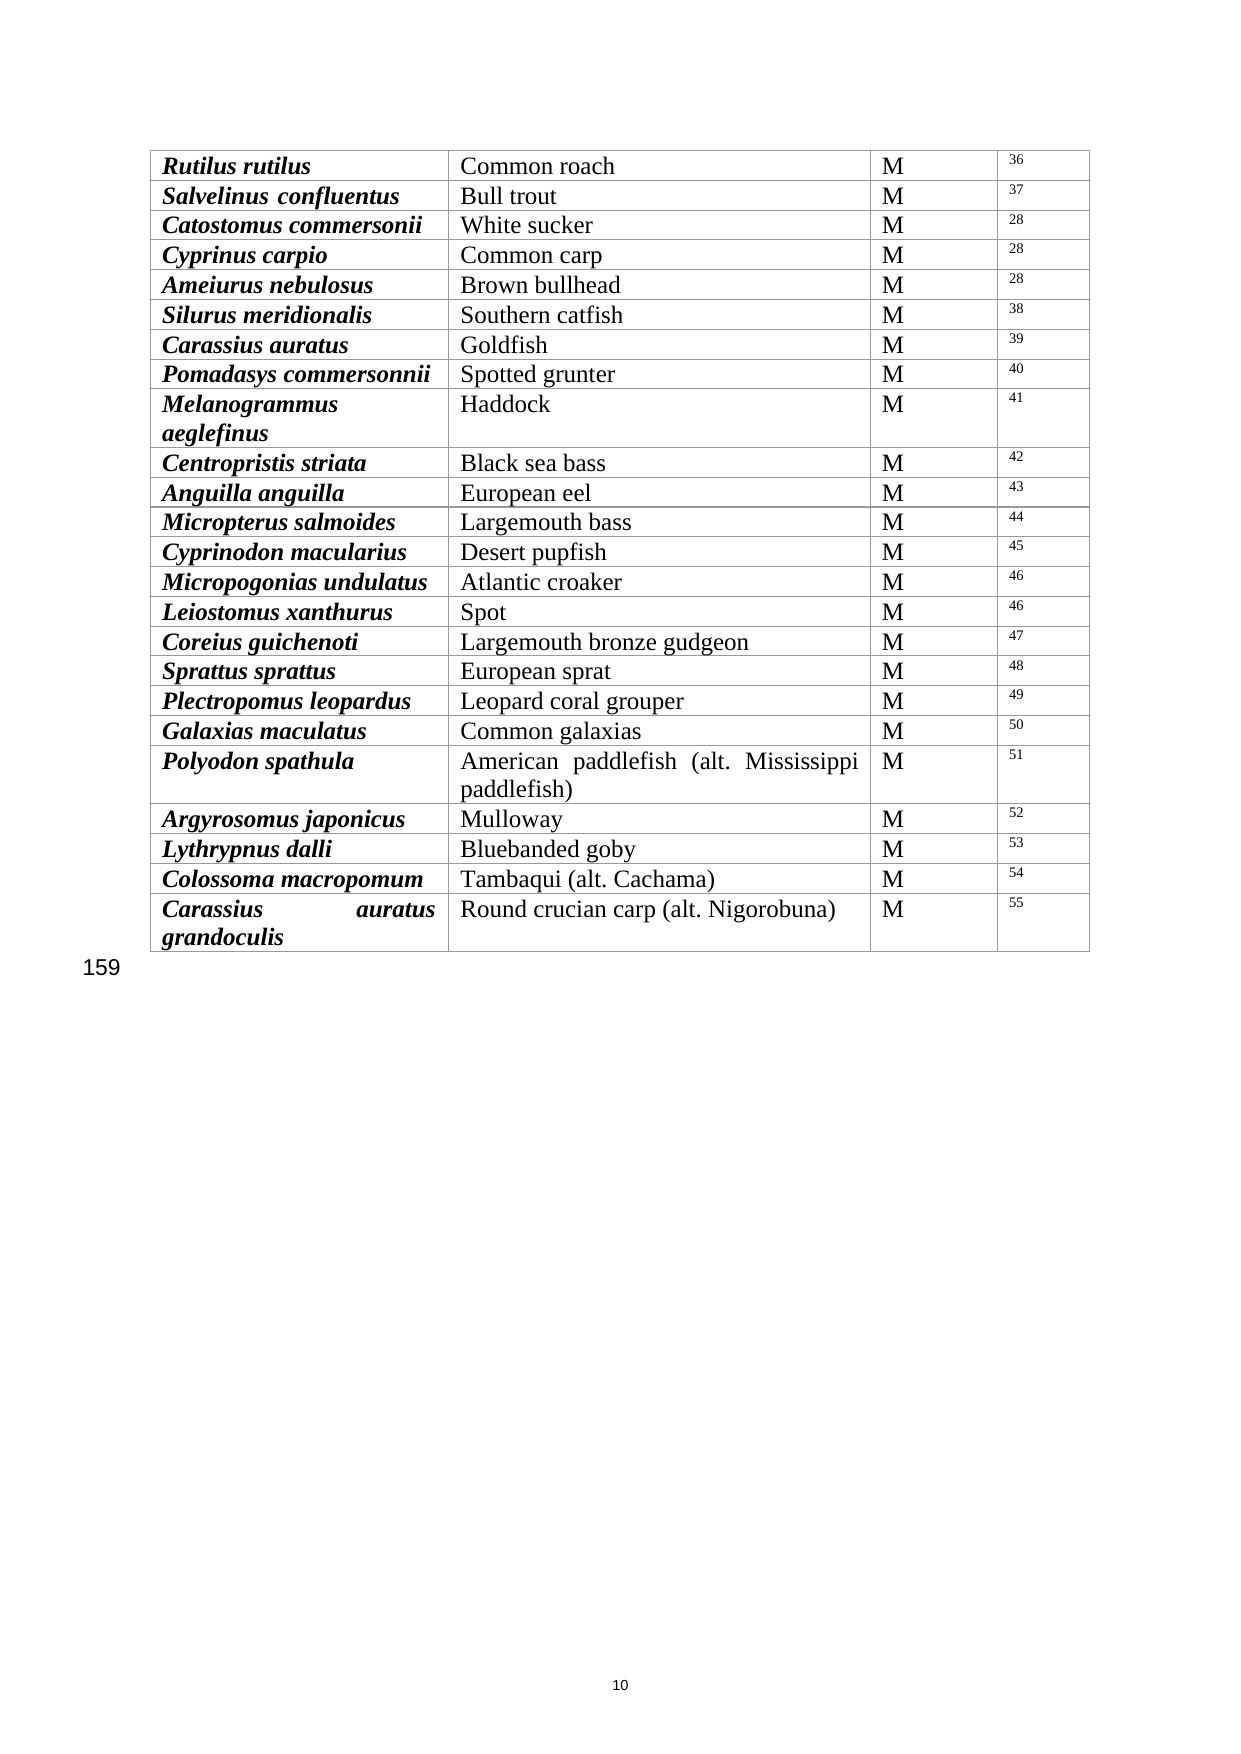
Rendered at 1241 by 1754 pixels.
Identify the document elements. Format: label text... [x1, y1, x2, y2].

table_cell 44 [998, 508, 1089, 536]
table_cell M [871, 834, 997, 863]
table_cell M [871, 448, 997, 477]
table_cell 45 [998, 537, 1089, 566]
table_cell 55 [998, 894, 1089, 951]
table_cell Centropristis striata [151, 448, 448, 477]
table_cell M [871, 686, 997, 715]
table_cell M [871, 270, 997, 299]
table_cell Coreius guichenoti [151, 627, 448, 655]
table_cell Tambaqui (alt. Cachama) [449, 864, 870, 893]
table_cell M [871, 537, 997, 566]
table_cell 46 [998, 597, 1089, 626]
table_cell 41 [998, 389, 1089, 447]
table_cell Atlantic croaker [449, 567, 870, 596]
table_cell Desert pupfish [449, 537, 870, 566]
table_cell European eel [449, 478, 870, 506]
table_cell M [871, 360, 997, 388]
table_cell M [871, 656, 997, 685]
table_cell Cyprinus carpio [151, 240, 448, 269]
table_cell 36 [998, 151, 1089, 180]
table_cell Galaxias maculatus [151, 716, 448, 745]
table_cell 39 [998, 330, 1089, 358]
table_cell Largemouth bass [449, 508, 870, 536]
table_cell Southern catfish [449, 300, 870, 329]
table_cell M [871, 389, 997, 447]
table_cell 53 [998, 834, 1089, 863]
table_cell 37 [998, 181, 1089, 209]
table_cell Common galaxias [449, 716, 870, 745]
table_cell M [871, 151, 997, 180]
table_cell 38 [998, 300, 1089, 329]
table_cell Carassius auratus [151, 330, 448, 358]
table_cell 28 [998, 270, 1089, 299]
table_cell Mulloway [449, 804, 870, 833]
table_cell Catostomus commersonii [151, 211, 448, 239]
table_cell 28 [998, 240, 1089, 269]
table_cell M [871, 508, 997, 536]
table_cell Bull trout [449, 181, 870, 209]
table_cell Cyprinodon macularius [151, 537, 448, 566]
table_cell Micropterus salmoides [151, 508, 448, 536]
table_cell 47 [998, 627, 1089, 655]
table_cell Argyrosomus japonicus [151, 804, 448, 833]
table_cell 48 [998, 656, 1089, 685]
table_cell Anguilla anguilla [151, 478, 448, 506]
table_cell M [871, 330, 997, 358]
table_cell Micropogonias undulatus [151, 567, 448, 596]
table_cell Sprattus sprattus [151, 656, 448, 685]
table_cell M [871, 746, 997, 803]
table_cell 46 [998, 567, 1089, 596]
table_cell Colossoma macropomum [151, 864, 448, 893]
table_cell White sucker [449, 211, 870, 239]
table_cell M [871, 716, 997, 745]
table_cell M [871, 894, 997, 951]
table_cell 42 [998, 448, 1089, 477]
table_cell M [871, 300, 997, 329]
table_cell Lythrypnus dalli [151, 834, 448, 863]
table_cell M [871, 240, 997, 269]
table_cell Round crucian carp (alt. Nigorobuna) [449, 894, 870, 951]
table_cell M [871, 181, 997, 209]
table_cell Carassius auratus grandoculis [151, 894, 448, 951]
table_cell Leiostomus xanthurus [151, 597, 448, 626]
table_cell M [871, 597, 997, 626]
table_cell M [871, 567, 997, 596]
table_cell 50 [998, 716, 1089, 745]
table_cell Bluebanded goby [449, 834, 870, 863]
table_cell Pomadasys commersonnii [151, 360, 448, 388]
table_cell Rutilus rutilus [151, 151, 448, 180]
table_cell Common carp [449, 240, 870, 269]
table_cell Polyodon spathula [151, 746, 448, 803]
table_cell European sprat [449, 656, 870, 685]
table_cell 40 [998, 360, 1089, 388]
table_cell Ameiurus nebulosus [151, 270, 448, 299]
table_cell M [871, 211, 997, 239]
table_cell Brown bullhead [449, 270, 870, 299]
table_cell Melanogrammus aeglefinus [151, 389, 448, 447]
table_cell 51 [998, 746, 1089, 803]
table_cell 43 [998, 478, 1089, 506]
table_cell Black sea bass [449, 448, 870, 477]
table_cell 54 [998, 864, 1089, 893]
table_cell 52 [998, 804, 1089, 833]
table_cell Spot [449, 597, 870, 626]
table_cell Haddock [449, 389, 870, 447]
table_cell American paddlefish (alt. Mississippi paddlefish) [449, 746, 870, 803]
table_cell Spotted grunter [449, 360, 870, 388]
table_cell Plectropomus leopardus [151, 686, 448, 715]
table_cell M [871, 627, 997, 655]
table_cell M [871, 804, 997, 833]
table_cell M [871, 478, 997, 506]
table_cell Silurus meridionalis [151, 300, 448, 329]
table_cell 49 [998, 686, 1089, 715]
table_cell Common roach [449, 151, 870, 180]
table_cell M [871, 864, 997, 893]
table_cell Goldfish [449, 330, 870, 358]
table_cell Leopard coral grouper [449, 686, 870, 715]
table_cell Salvelinus confluentus [151, 181, 448, 209]
table_cell 28 [998, 211, 1089, 239]
table_cell Largemouth bronze gudgeon [449, 627, 870, 655]
